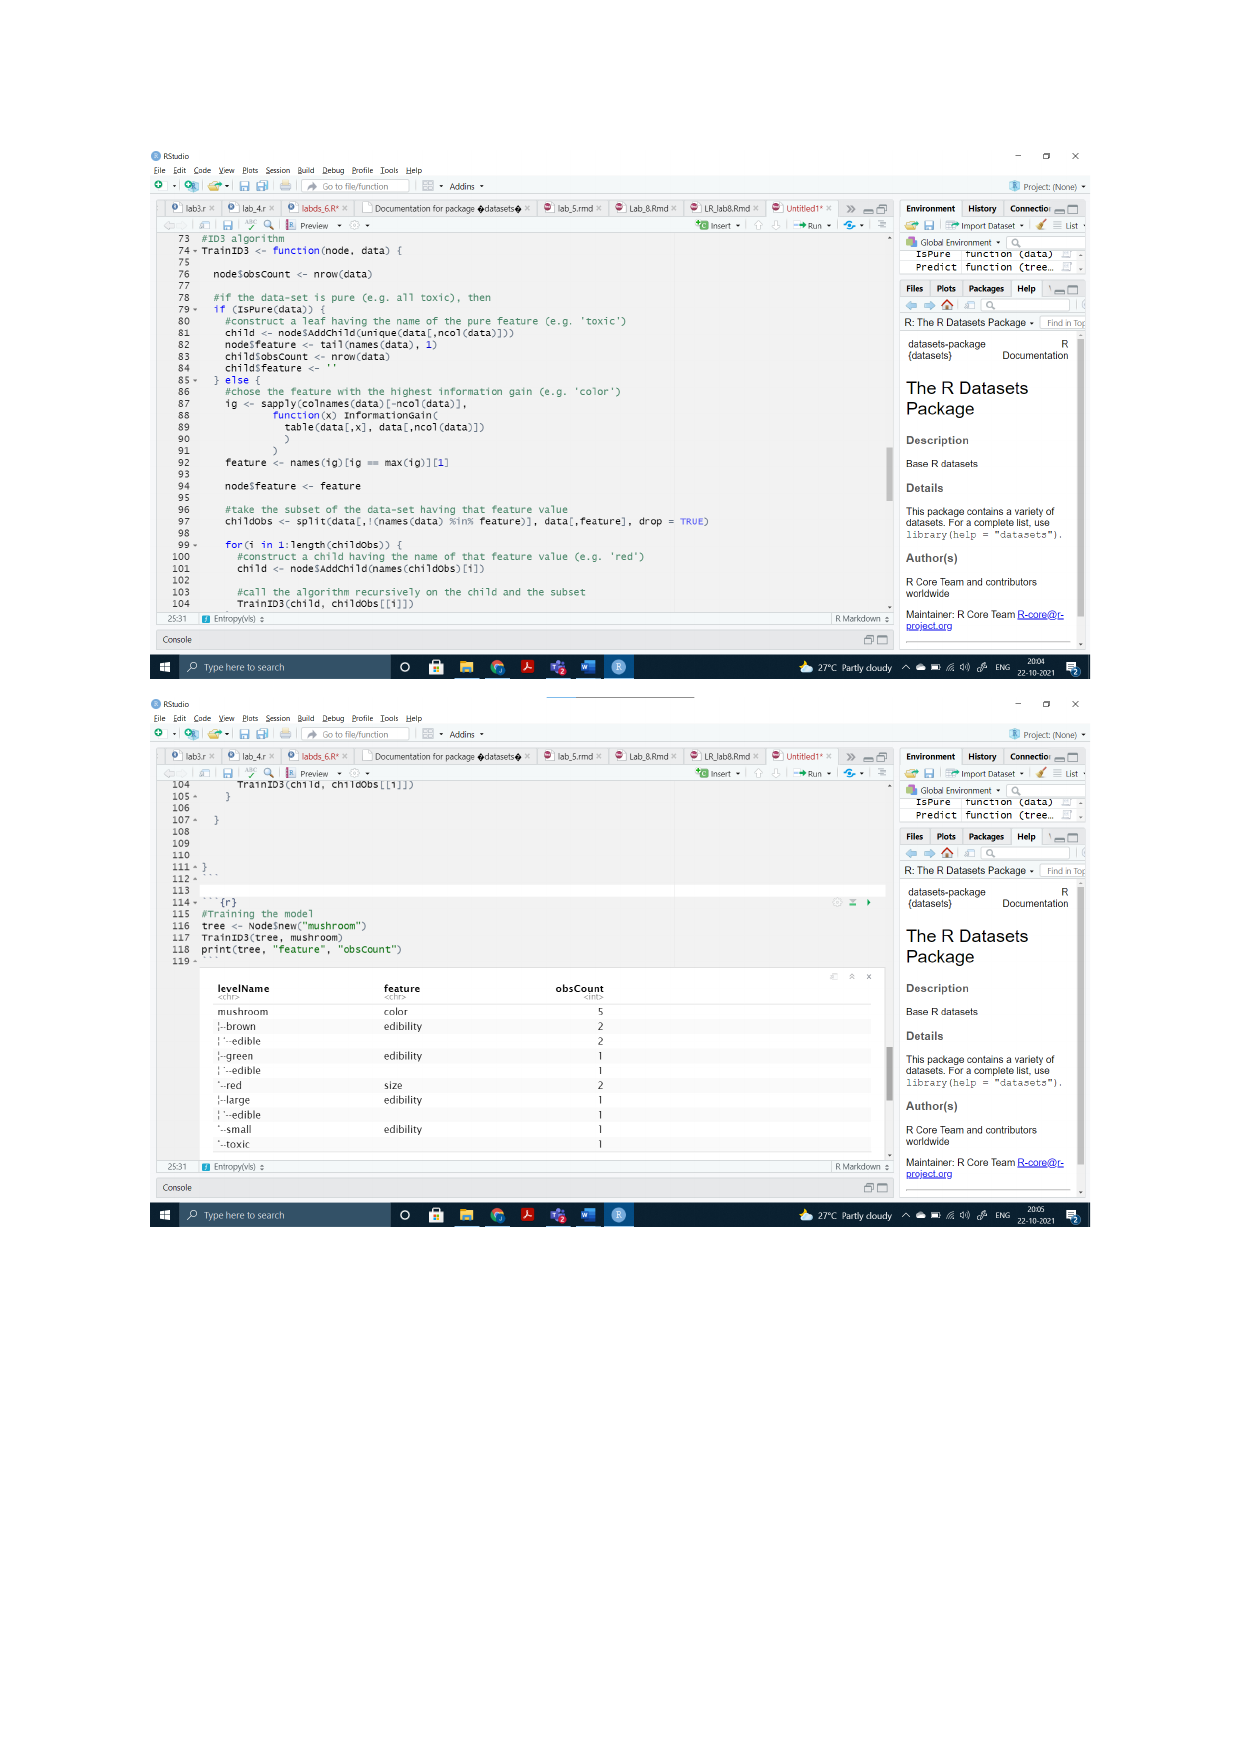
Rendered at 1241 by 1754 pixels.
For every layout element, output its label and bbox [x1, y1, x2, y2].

picture [150, 697, 1091, 1227]
picture [150, 150, 1091, 679]
